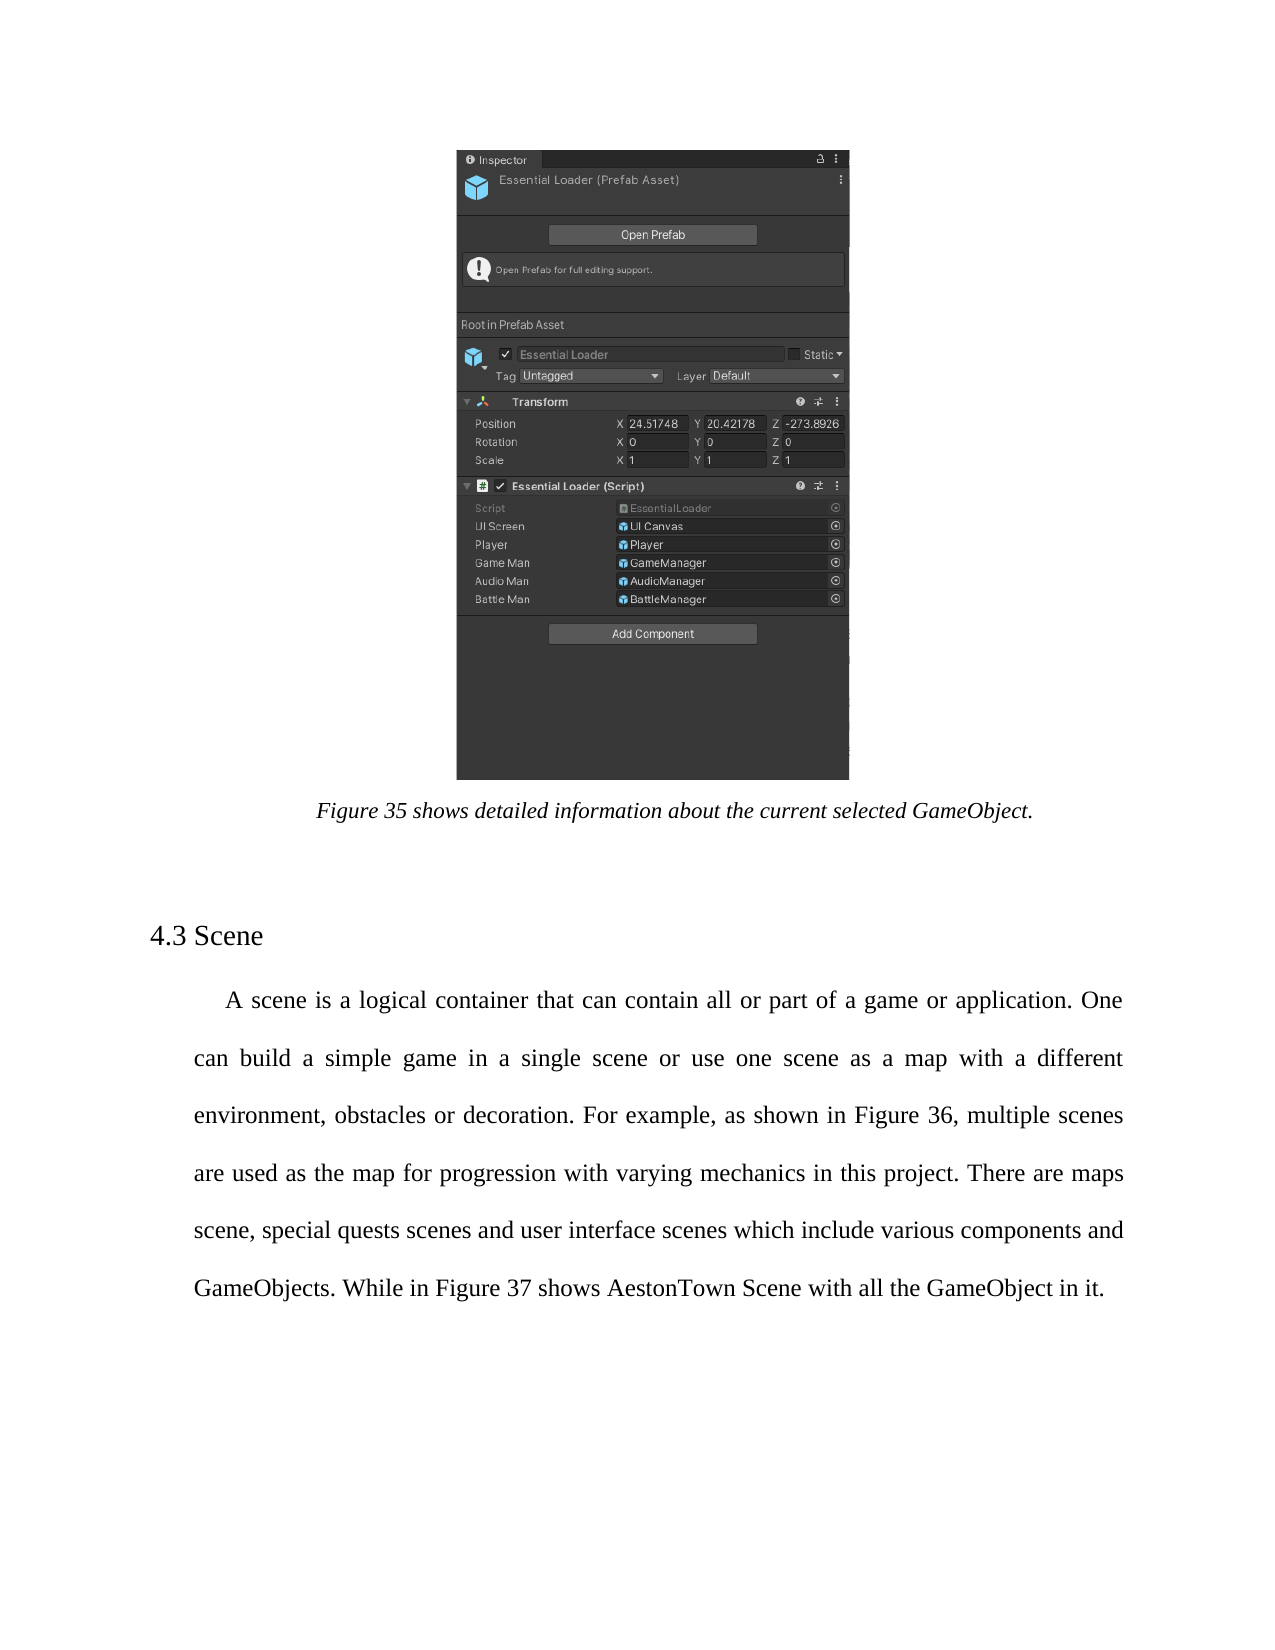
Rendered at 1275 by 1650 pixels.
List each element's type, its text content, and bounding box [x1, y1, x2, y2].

picture [456, 150, 850, 780]
subtitle Scene [150, 918, 1125, 952]
text A scene is a logical container that can contain all or part of a game or application. One can build a simple game in a single scene or use one scene as a map with a different environment, obstacles or decoration. For example, as shown in Figure 36, multiple scenes are used as the map for progression with varying mechanics in this project. There are maps scene, special quests scenes and user interface scenes which include various components and GameObjects. While in Figure 37 shows AestonTown Scene with all the GameObject in it. [194, 985, 1125, 1301]
